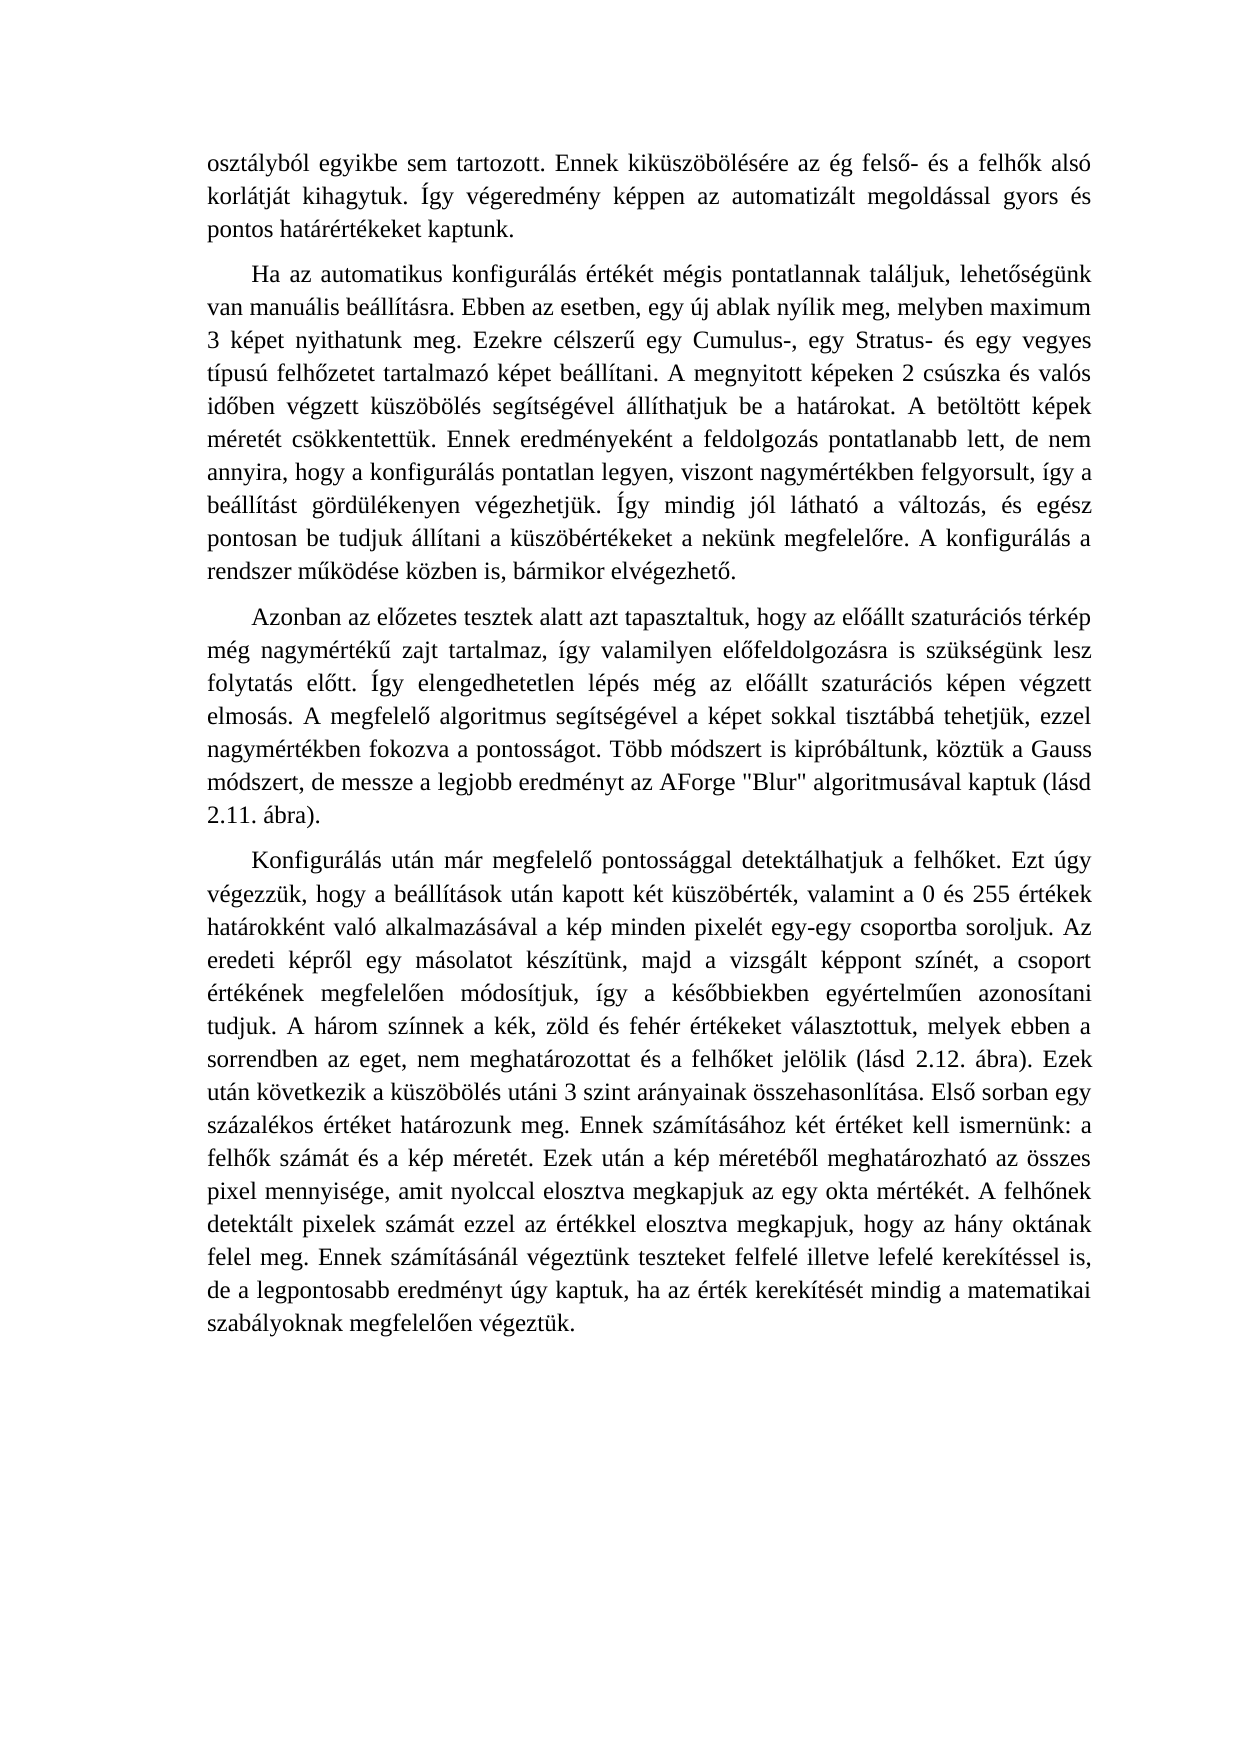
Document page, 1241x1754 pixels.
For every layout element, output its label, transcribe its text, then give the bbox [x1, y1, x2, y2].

text Ha az automatikus konfigurálás értékét mégis pontatlannak találjuk, lehetőségünk van manuális beállításra. Ebben az esetben, egy új ablak nyílik meg, melyben maximum 3 képet nyithatunk meg. Ezekre célszerű egy Cumulus-, egy Stratus- és egy vegyes típusú felhőzetet tartalmazó képet beállítani. A megnyitott képeken 2 csúszka és valós időben végzett küszöbölés segítségével állíthatjuk be a határokat. A betöltött képek méretét csökkentettük. Ennek eredményeként a feldolgozás pontatlanabb lett, de nem annyira, hogy a konfigurálás pontatlan legyen, viszont nagymértékben felgyorsult, így a beállítást gördülékenyen végezhetjük. Így mindig jól látható a változás, és egész pontosan be tudjuk állítani a küszöbértékeket a nekünk megfelelőre. A konfigurálás a rendszer működése közben is, bármikor elvégezhető. [207, 259, 1092, 585]
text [207, 148, 1092, 242]
